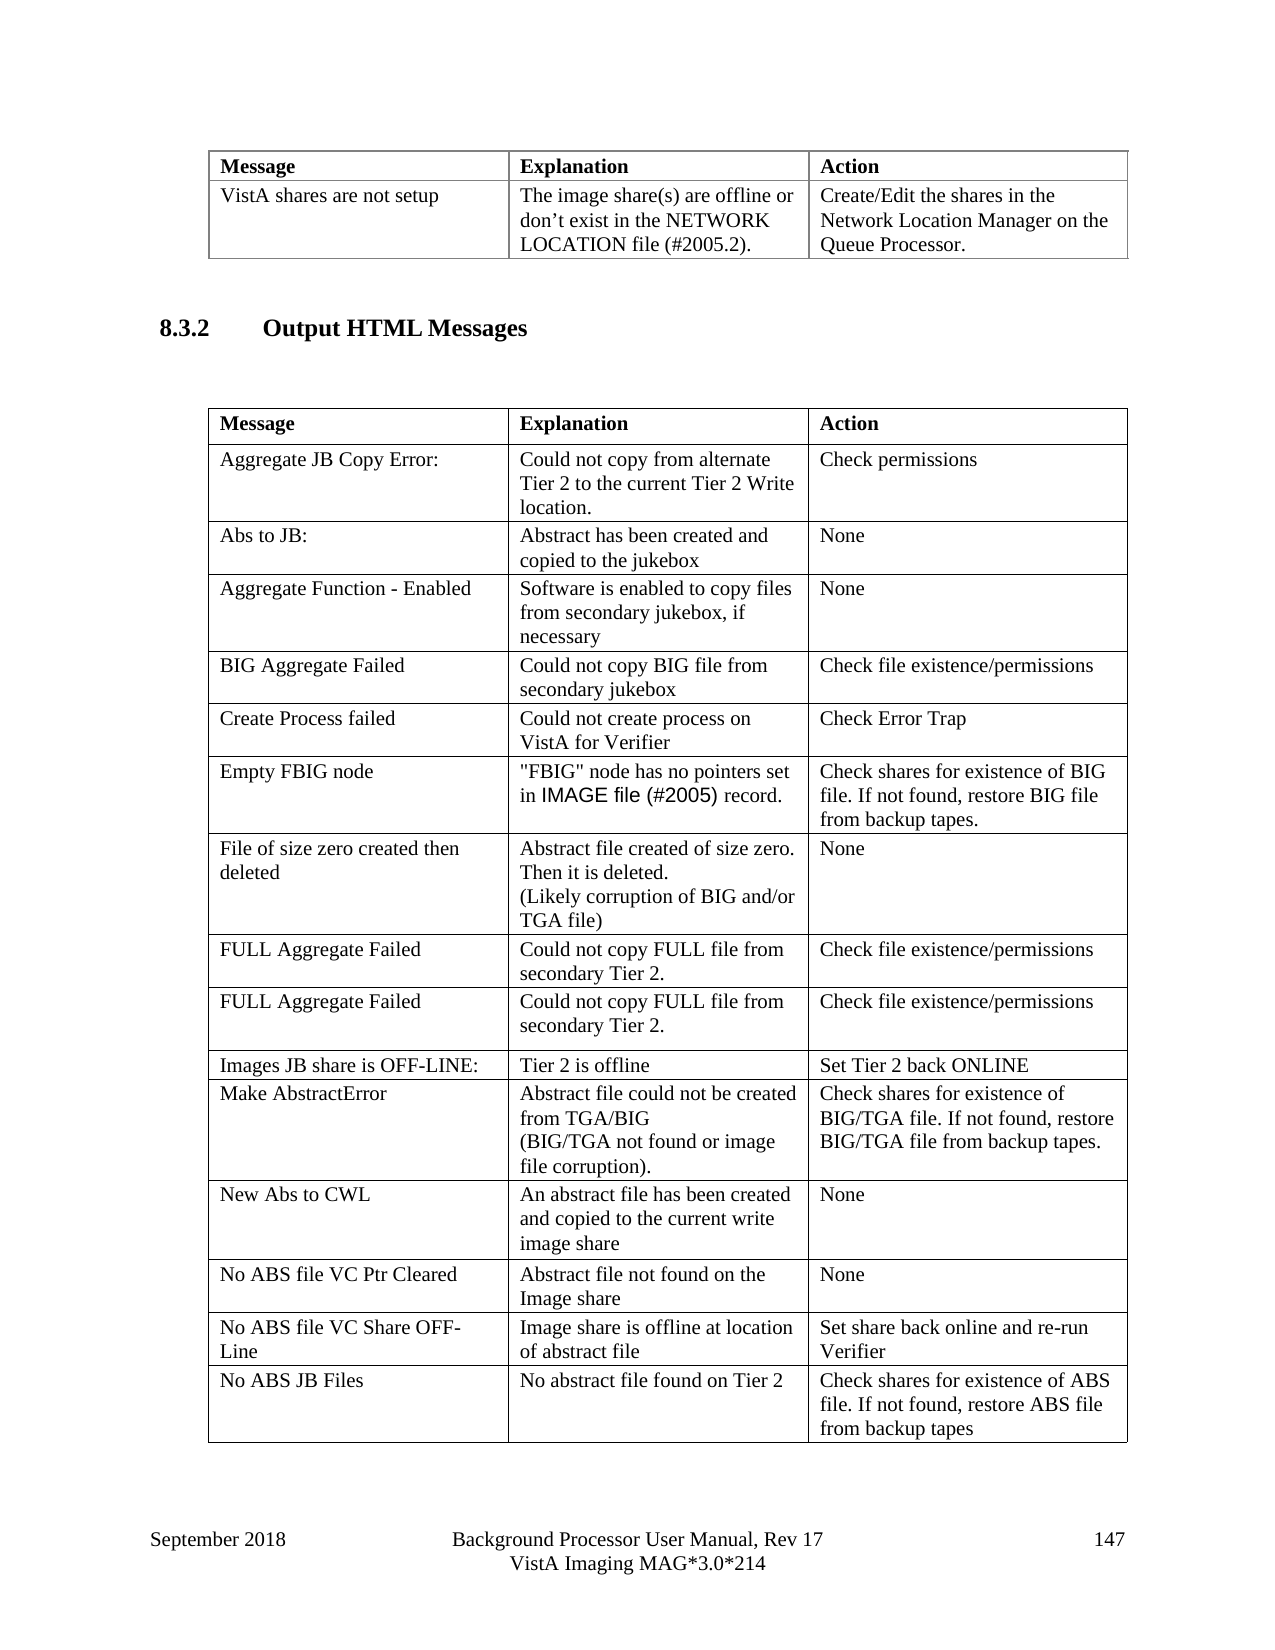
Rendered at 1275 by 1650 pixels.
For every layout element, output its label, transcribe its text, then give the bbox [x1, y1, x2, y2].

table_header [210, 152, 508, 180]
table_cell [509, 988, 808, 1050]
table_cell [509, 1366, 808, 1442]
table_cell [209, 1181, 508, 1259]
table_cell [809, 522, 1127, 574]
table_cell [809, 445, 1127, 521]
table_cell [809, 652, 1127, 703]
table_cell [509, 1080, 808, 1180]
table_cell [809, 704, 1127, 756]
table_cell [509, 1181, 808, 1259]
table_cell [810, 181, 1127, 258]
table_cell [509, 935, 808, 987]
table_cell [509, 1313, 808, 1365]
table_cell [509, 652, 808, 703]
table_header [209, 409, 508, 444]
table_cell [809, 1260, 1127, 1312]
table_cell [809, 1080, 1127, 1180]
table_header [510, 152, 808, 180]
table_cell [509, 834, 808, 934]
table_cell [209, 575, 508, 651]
subtitle Output HTML Messages [159, 313, 1125, 342]
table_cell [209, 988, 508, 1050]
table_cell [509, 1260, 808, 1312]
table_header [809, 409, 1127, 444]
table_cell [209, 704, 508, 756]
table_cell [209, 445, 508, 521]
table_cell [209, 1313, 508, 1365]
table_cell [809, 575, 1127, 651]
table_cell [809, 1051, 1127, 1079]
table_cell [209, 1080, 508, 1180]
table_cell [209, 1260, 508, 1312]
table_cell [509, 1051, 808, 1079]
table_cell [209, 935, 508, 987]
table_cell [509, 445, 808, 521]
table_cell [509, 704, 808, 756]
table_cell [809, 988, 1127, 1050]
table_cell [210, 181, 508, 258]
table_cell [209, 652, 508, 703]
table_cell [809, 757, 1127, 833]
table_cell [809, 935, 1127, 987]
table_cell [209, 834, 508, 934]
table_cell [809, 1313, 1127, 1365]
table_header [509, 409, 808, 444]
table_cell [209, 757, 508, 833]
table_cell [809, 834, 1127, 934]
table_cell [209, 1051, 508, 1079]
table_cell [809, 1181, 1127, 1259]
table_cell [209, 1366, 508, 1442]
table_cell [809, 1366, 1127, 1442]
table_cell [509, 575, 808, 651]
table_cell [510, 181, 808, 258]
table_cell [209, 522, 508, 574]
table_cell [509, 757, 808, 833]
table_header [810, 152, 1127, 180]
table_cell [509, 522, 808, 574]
